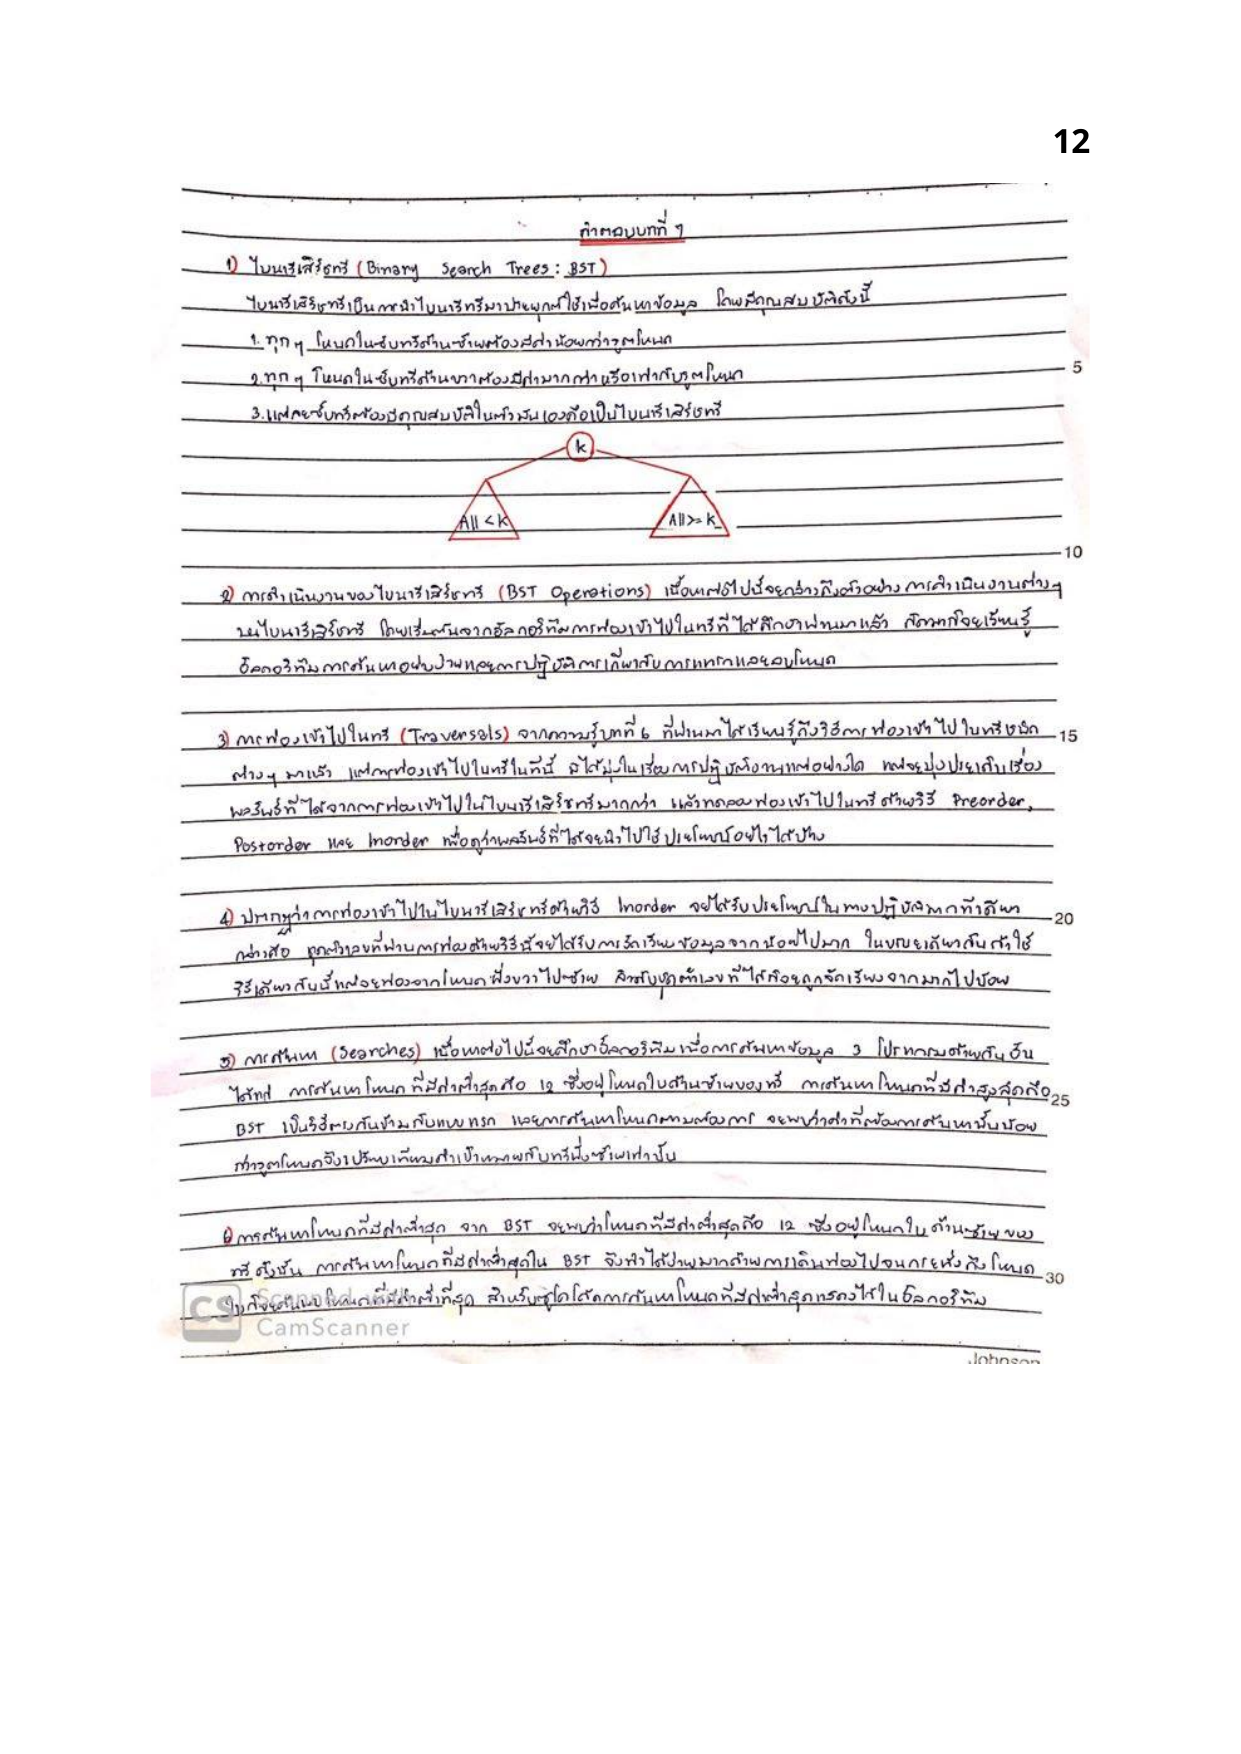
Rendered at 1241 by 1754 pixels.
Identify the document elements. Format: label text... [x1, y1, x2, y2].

picture [150, 183, 1090, 1364]
text 12 [150, 118, 1090, 163]
